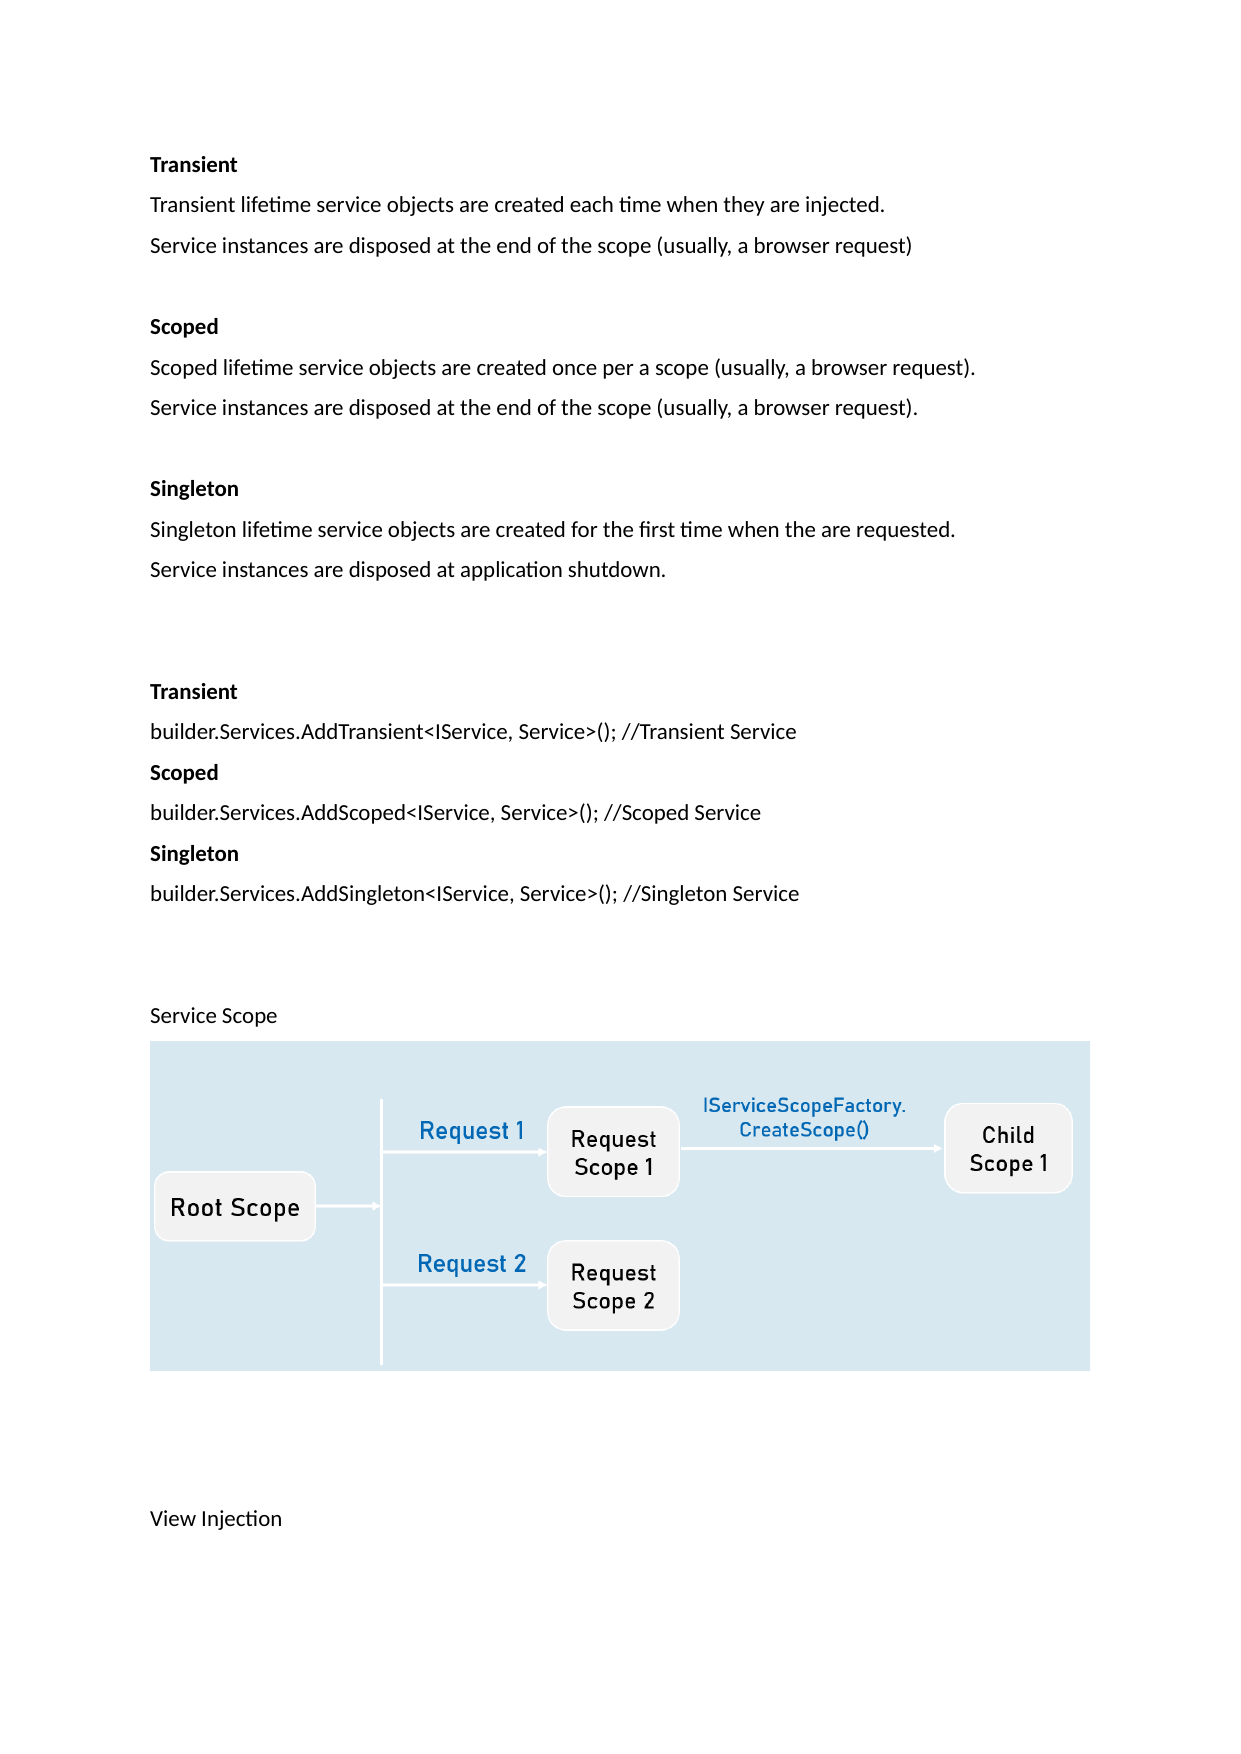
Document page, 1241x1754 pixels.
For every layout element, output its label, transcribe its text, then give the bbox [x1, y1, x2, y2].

text Scoped lifetime service objects are created once per a scope (usually, a browser request). [150, 353, 1090, 381]
text Service Scope [150, 1001, 1090, 1029]
text builder.Services.AddScoped<IService, Service>(); //Scoped Service [150, 798, 1090, 826]
text Service instances are disposed at the end of the scope (usually, a browser request) [150, 231, 1090, 259]
text Transient [150, 677, 1090, 705]
text builder.Services.AddSingleton<IService, Service>(); //Singleton Service [150, 879, 1090, 907]
text Service instances are disposed at the end of the scope (usually, a browser request). [150, 393, 1090, 421]
text Singleton [150, 474, 1090, 502]
text builder.Services.AddTransient<IService, Service>(); //Transient Service [150, 717, 1090, 745]
text View Injection [150, 1504, 1090, 1532]
text Singleton lifetime service objects are created for the first time when the are requested. [150, 515, 1090, 543]
picture [150, 1041, 1091, 1371]
text Transient [150, 150, 1090, 178]
text Scoped [150, 312, 1090, 340]
text Service instances are disposed at application shutdown. [150, 555, 1090, 583]
text Singleton [150, 839, 1090, 867]
text Transient lifetime service objects are created each time when they are injected. [150, 191, 1090, 218]
text Scoped [150, 758, 1090, 786]
